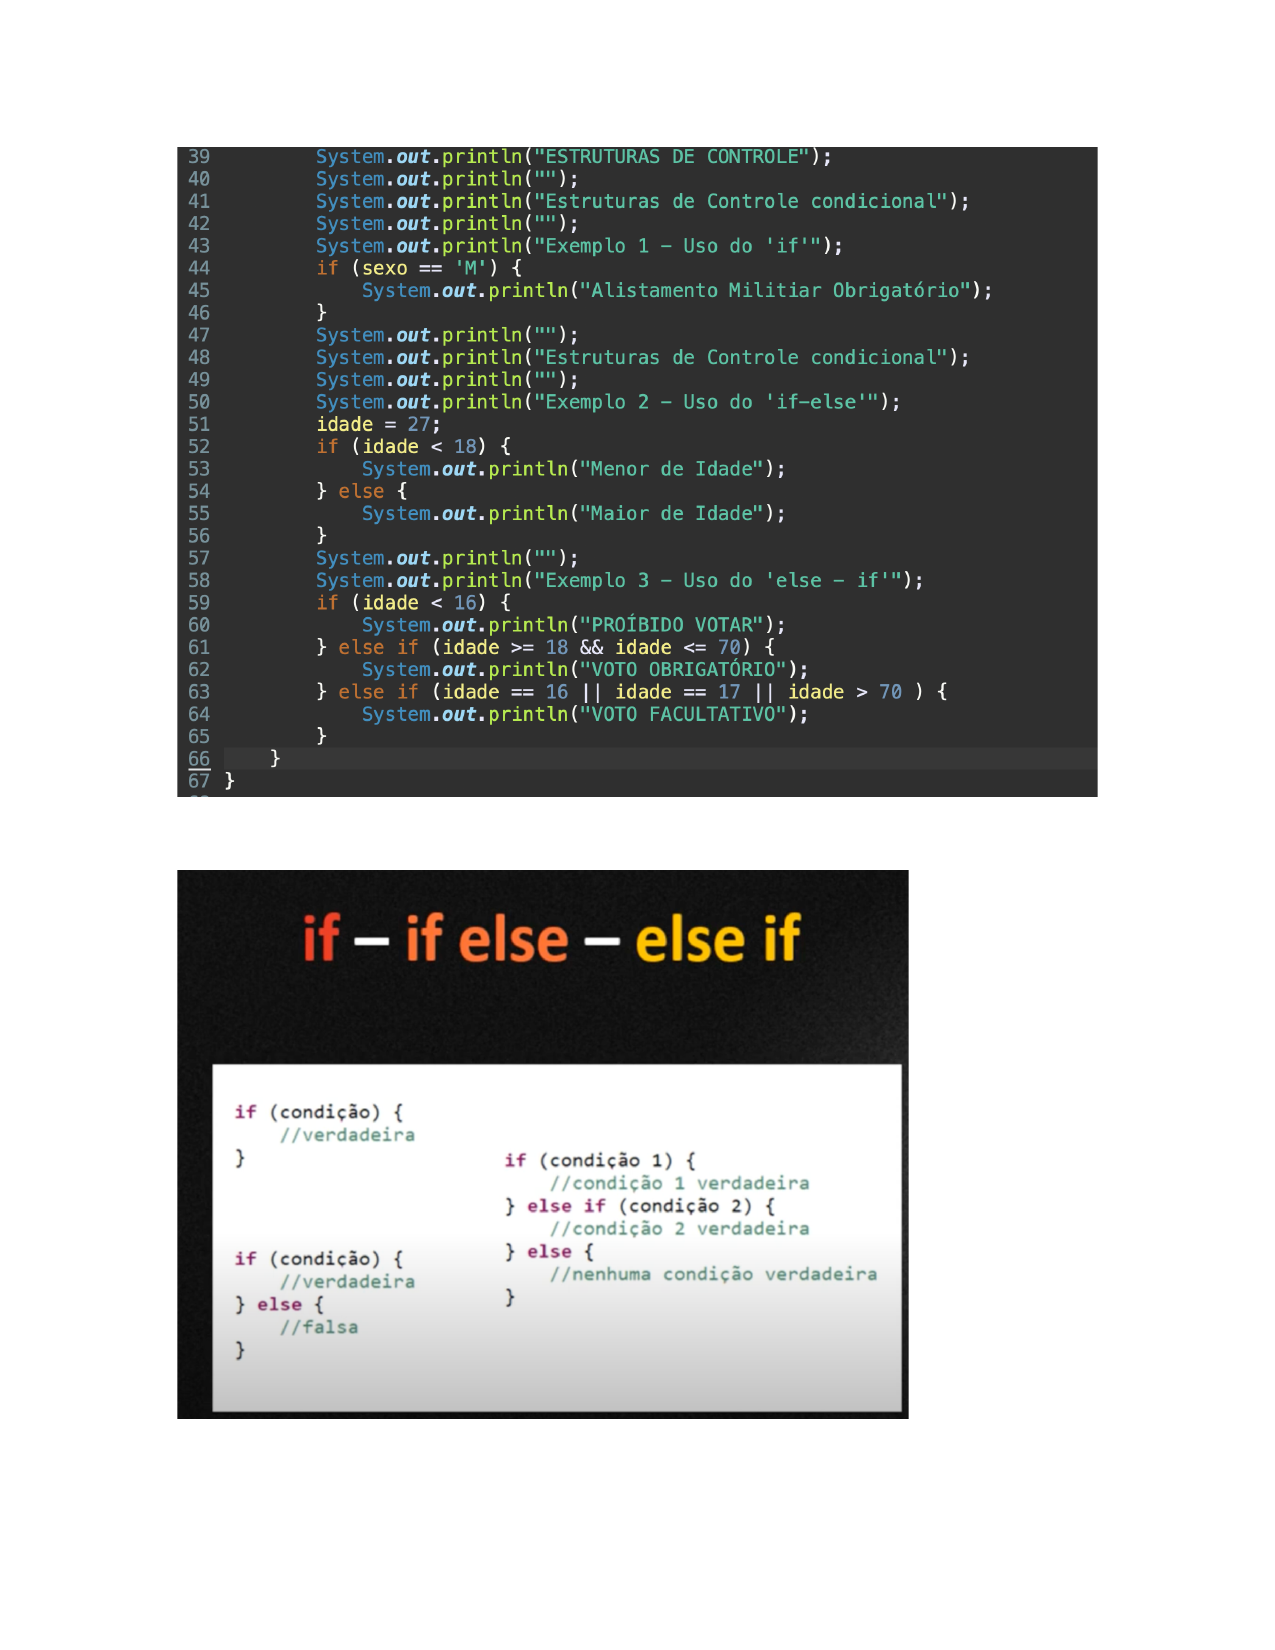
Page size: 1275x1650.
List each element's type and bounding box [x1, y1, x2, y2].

picture [177, 147, 1098, 797]
picture [177, 870, 909, 1419]
